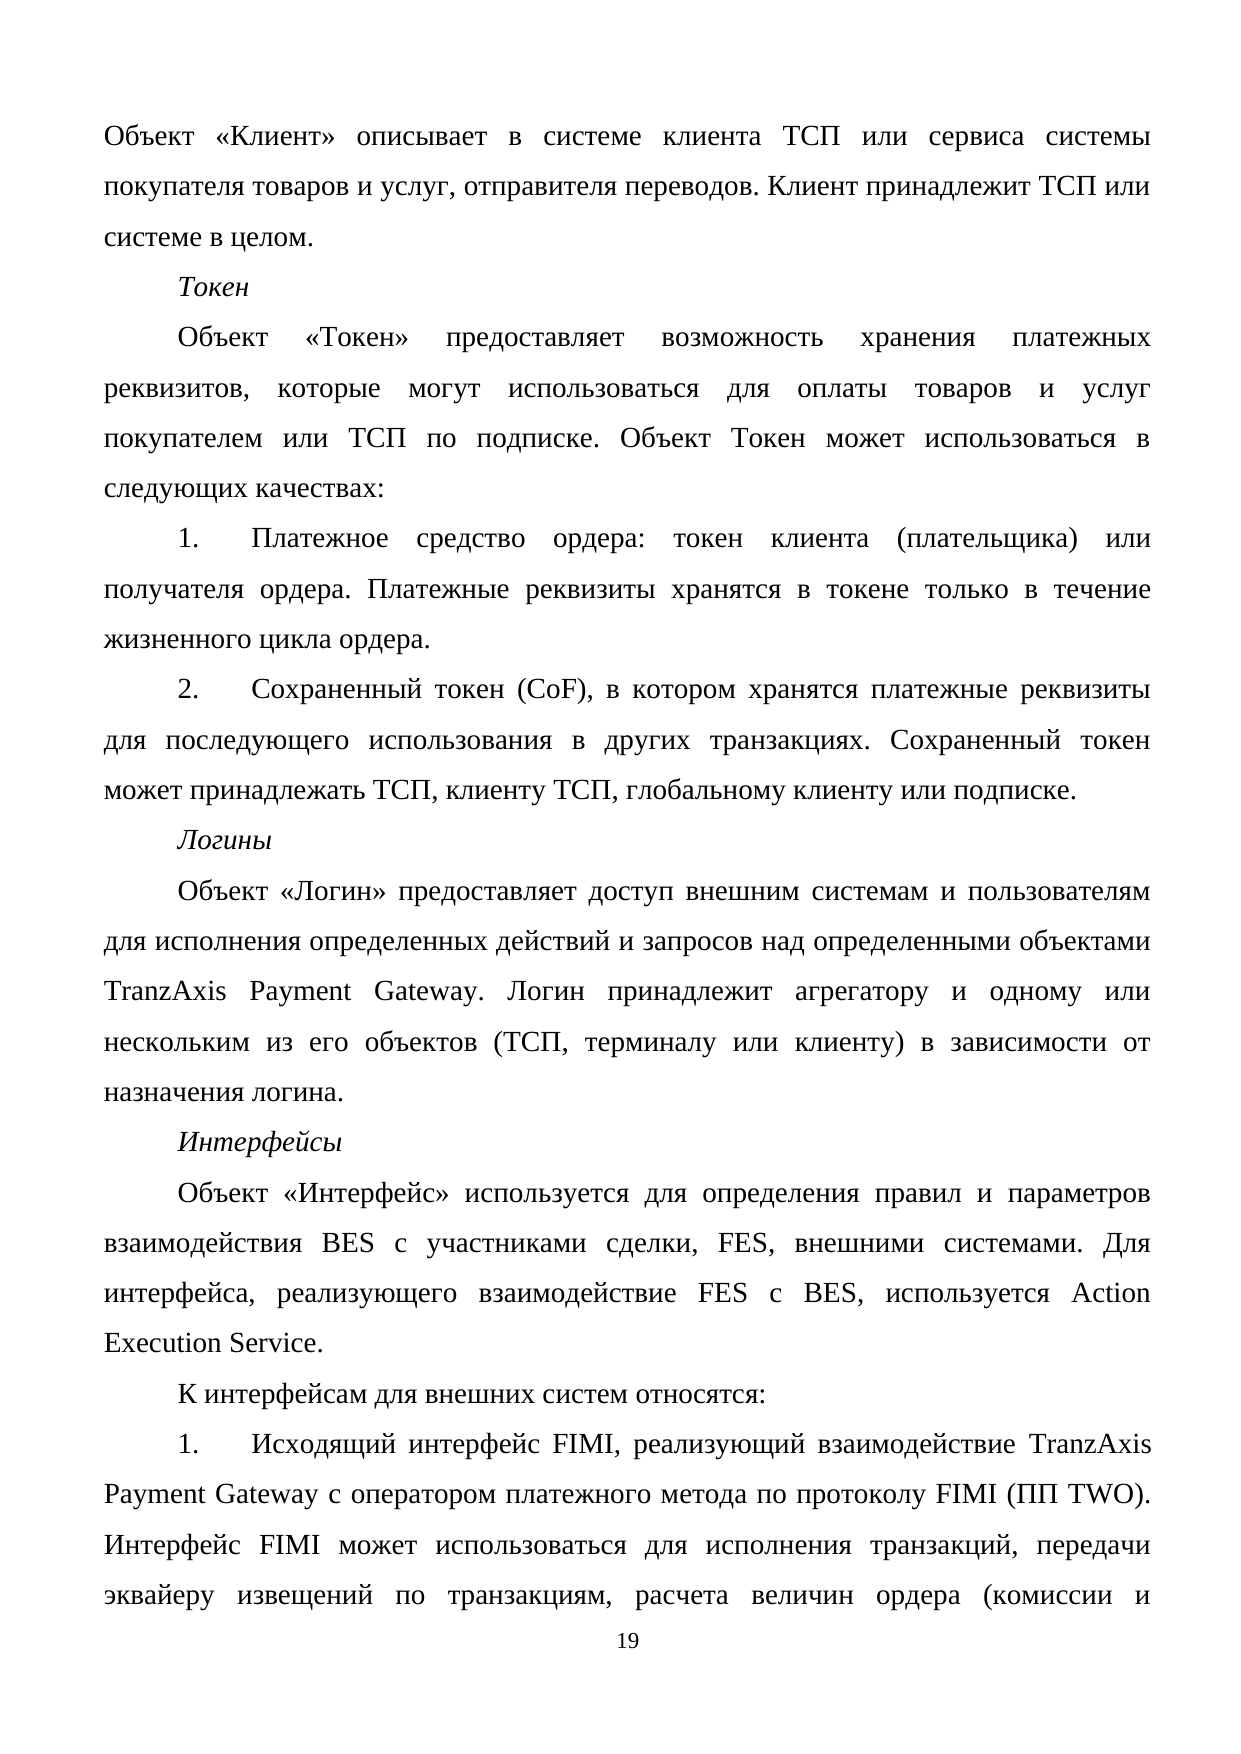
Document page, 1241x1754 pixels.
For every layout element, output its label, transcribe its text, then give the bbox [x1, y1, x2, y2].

text К интерфейсам для внешних систем относятся: [103, 1376, 1152, 1409]
list Платежное средство ордера: токен клиента (плательщика) или получателя ордера. Платежные реквизиты хранятся в токене только в течение жизненного цикла ордера. [103, 521, 1152, 655]
text Интерфейсы [103, 1124, 1152, 1158]
text Логины [103, 822, 1152, 856]
text Объект «Логин» предоставляет доступ внешним системам и пользователям для исполнения определенных действий и запросов над определенными объектами TranzAxis Payment Gateway. Логин принадлежит агрегатору и одному или нескольким из его объектов (ТСП, терминалу или клиенту) в зависимости от назначения логина. [103, 873, 1152, 1108]
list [103, 1426, 1152, 1611]
text Объект «Интерфейс» используется для определения правил и параметров взаимодействия BES с участниками сделки, FES, внешними системами. Для интерфейса, реализующего взаимодействие FES c BES, используется Action Execution Service. [103, 1175, 1152, 1359]
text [103, 118, 1152, 252]
text Объект «Токен» предоставляет возможность хранения платежных реквизитов, которые могут использоваться для оплаты товаров и услуг покупателем или ТСП по подписке. Объект Токен может использоваться в следующих качествах: [103, 319, 1152, 504]
list Сохраненный токен (CoF), в котором хранятся платежные реквизиты для последующего использования в других транзакциях. Сохраненный токен может принадлежать ТСП, клиенту ТСП, глобальному клиенту или подписке. [103, 672, 1152, 806]
text Токен [103, 269, 1152, 303]
